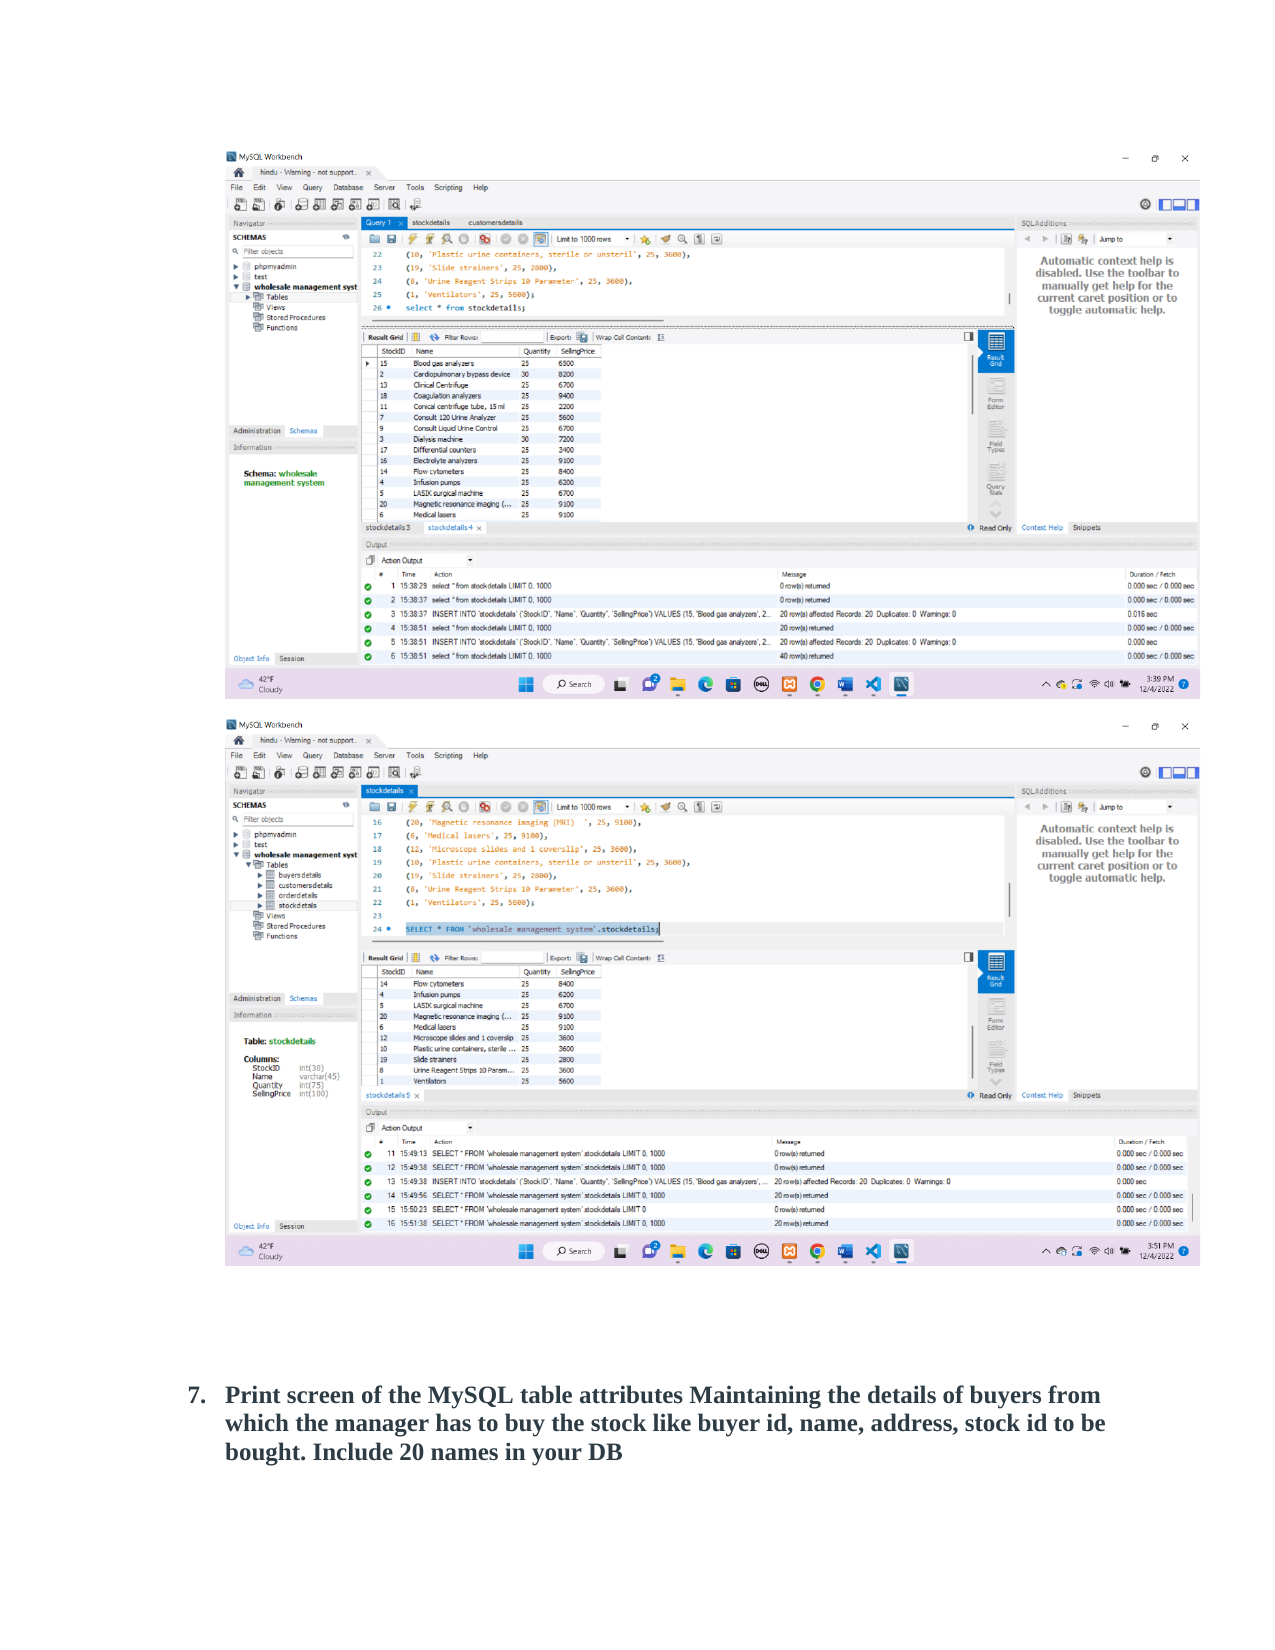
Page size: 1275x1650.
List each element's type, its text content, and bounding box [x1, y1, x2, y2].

picture [225, 150, 1200, 699]
list Print screen of the MySQL table attributes Maintaining the details of buyers from which the manager has to buy the stock like buyer id, name, address, stock id to be bought. Include 20 names in your DB [623, 1380, 1125, 1466]
list Print screen of the MySQL table attributes Maintaining the details of buyers from which the manager has to buy the stock like buyer id, name, address, stock id to be bought. Include 20 names in your DB [187, 1380, 814, 1466]
picture [225, 717, 1200, 1266]
